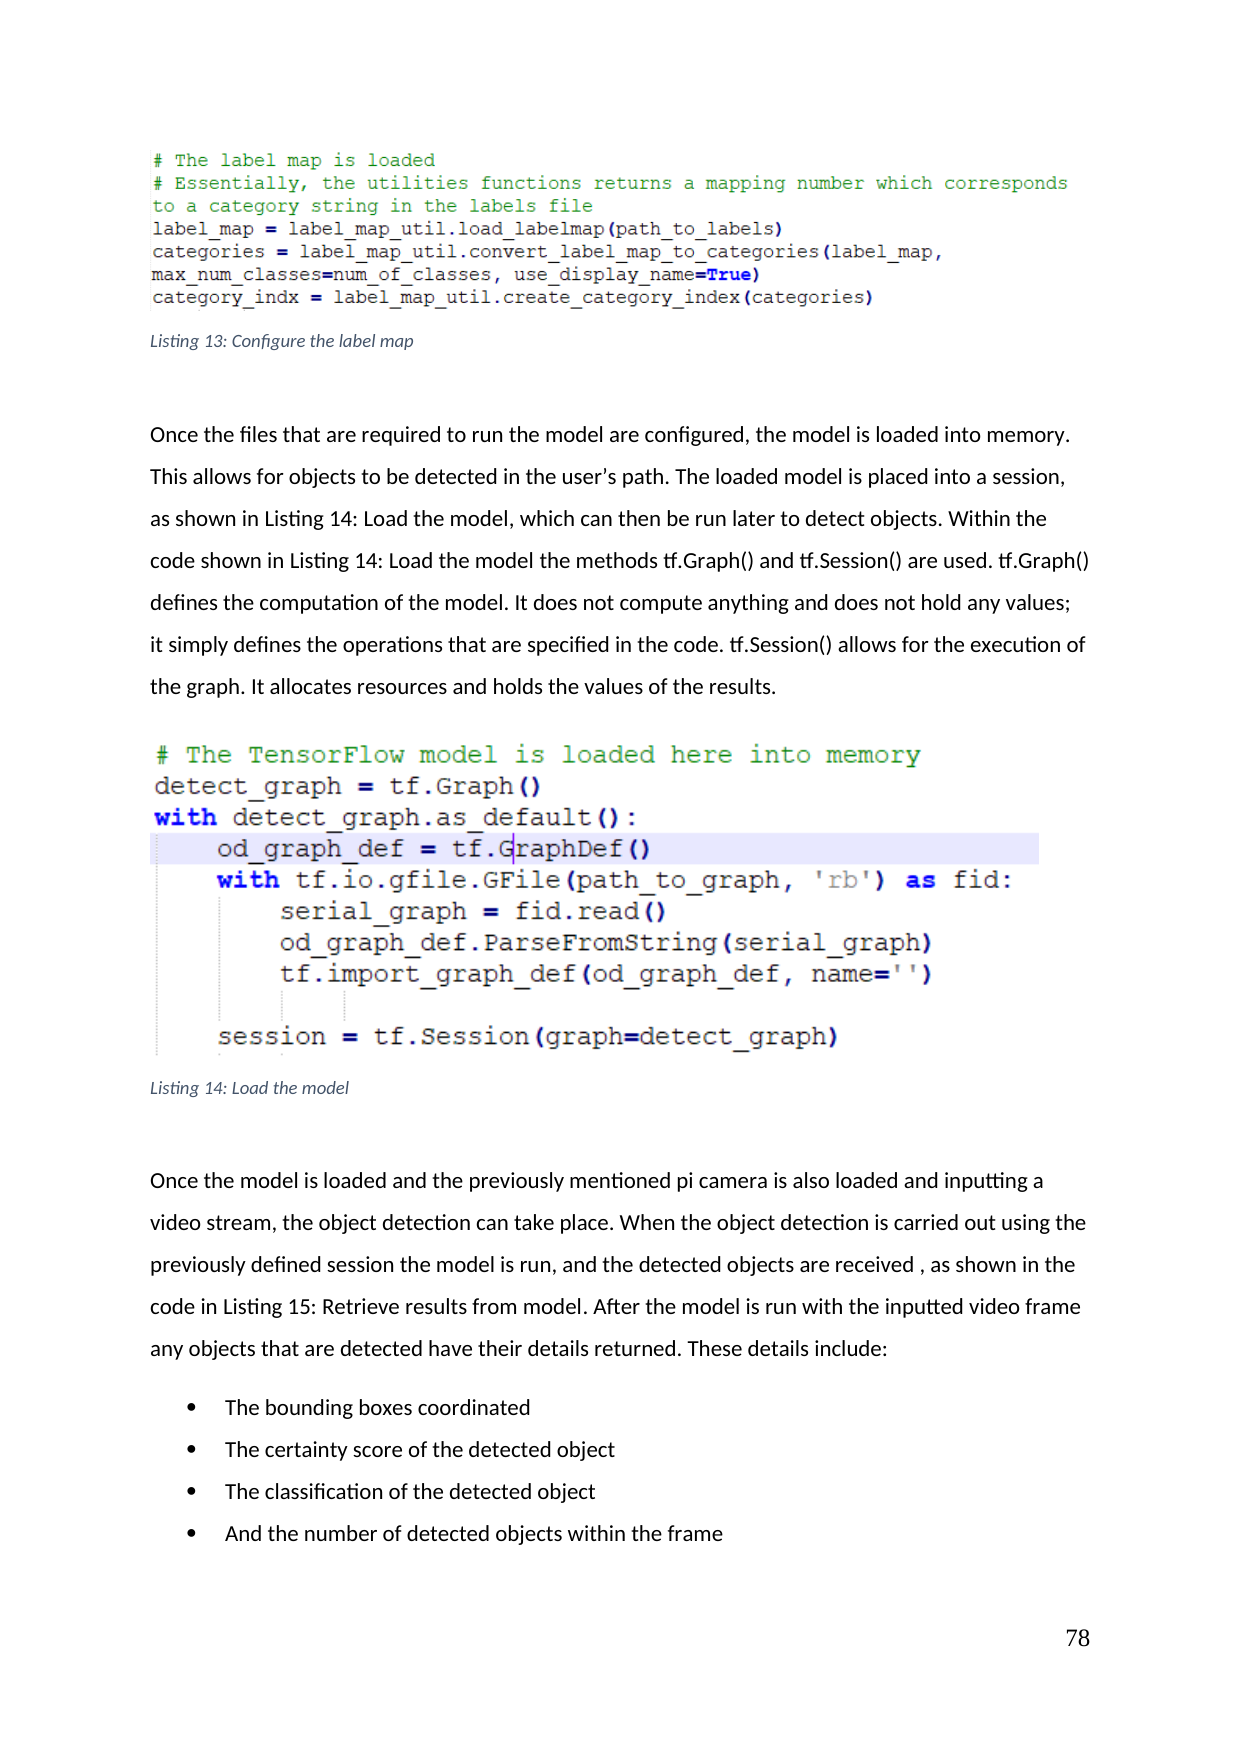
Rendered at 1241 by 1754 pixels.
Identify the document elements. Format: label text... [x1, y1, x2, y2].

list The classification of the detected object [187, 1477, 1090, 1505]
text Once the files that are required to run the model are configured, the model is loaded into memory. This allows for objects to be detected in the user’s path. The loaded model is placed into a session, as shown in Listing 14, which can then be run later to detect objects. Within the code shown in Listing 14 the methods tf.Graph() and tf.Session() are used. tf.Graph() defines the computation of the model. It does not compute anything and does not hold any values; it simply defines the operations that are specified in the code. tf.Session() allows for the execution of the graph. It allocates resources and holds the values of the results. [150, 420, 1090, 700]
picture [150, 730, 1039, 1057]
picture [150, 150, 1091, 311]
text Once the model is loaded and the previously mentioned pi camera is also loaded and inputting a video stream, the object detection can take place. When the object detection is carried out using the previously defined session the model is run, and the detected objects are received , as shown in the code in Listing 15. After the model is run with the inputted video frame any objects that are detected have their details returned. These details include: [150, 1166, 1090, 1362]
list And the number of detected objects within the frame [187, 1519, 1090, 1547]
list The bounding boxes coordinated [187, 1393, 1090, 1421]
list The certainty score of the detected object [187, 1435, 1090, 1463]
